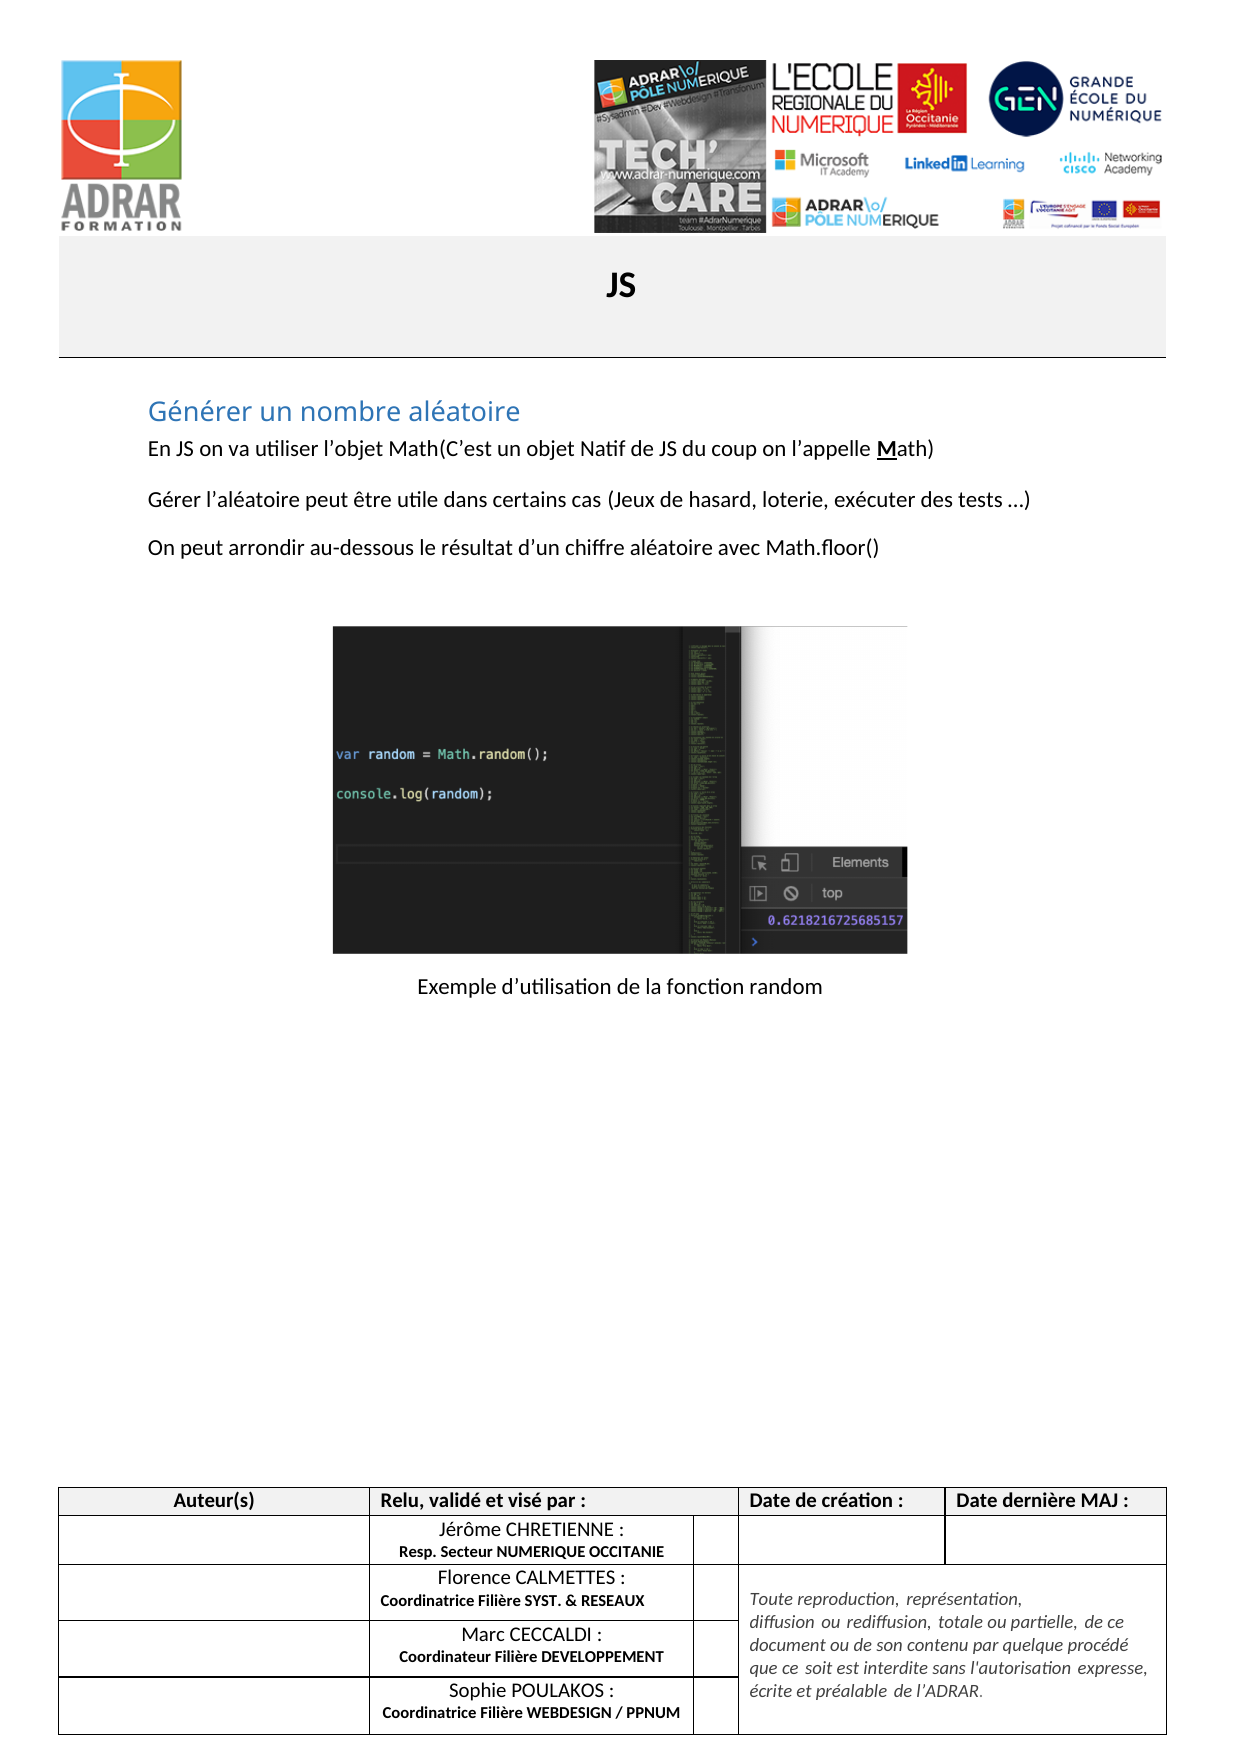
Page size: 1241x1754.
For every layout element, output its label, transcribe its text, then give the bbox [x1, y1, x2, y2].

text Gérer l’aléatoire peut être utile dans certains cas (Jeux de hasard, loterie, exécuter des tests …) [148, 483, 1093, 514]
picture [61, 58, 183, 233]
picture [594, 60, 1166, 233]
text Exemple d’utilisation de la fonction random [148, 972, 1093, 1000]
text On peut arrondir au-dessous le résultat d’un chiffre aléatoire avec Math.floor() [148, 533, 1093, 561]
text En JS on va utiliser l’objet Math (C’est un objet Natif de JS du coup on l’appelle Math) [148, 432, 1093, 463]
picture [332, 626, 908, 954]
subtitle Générer un nombre aléatoire [148, 392, 1093, 429]
